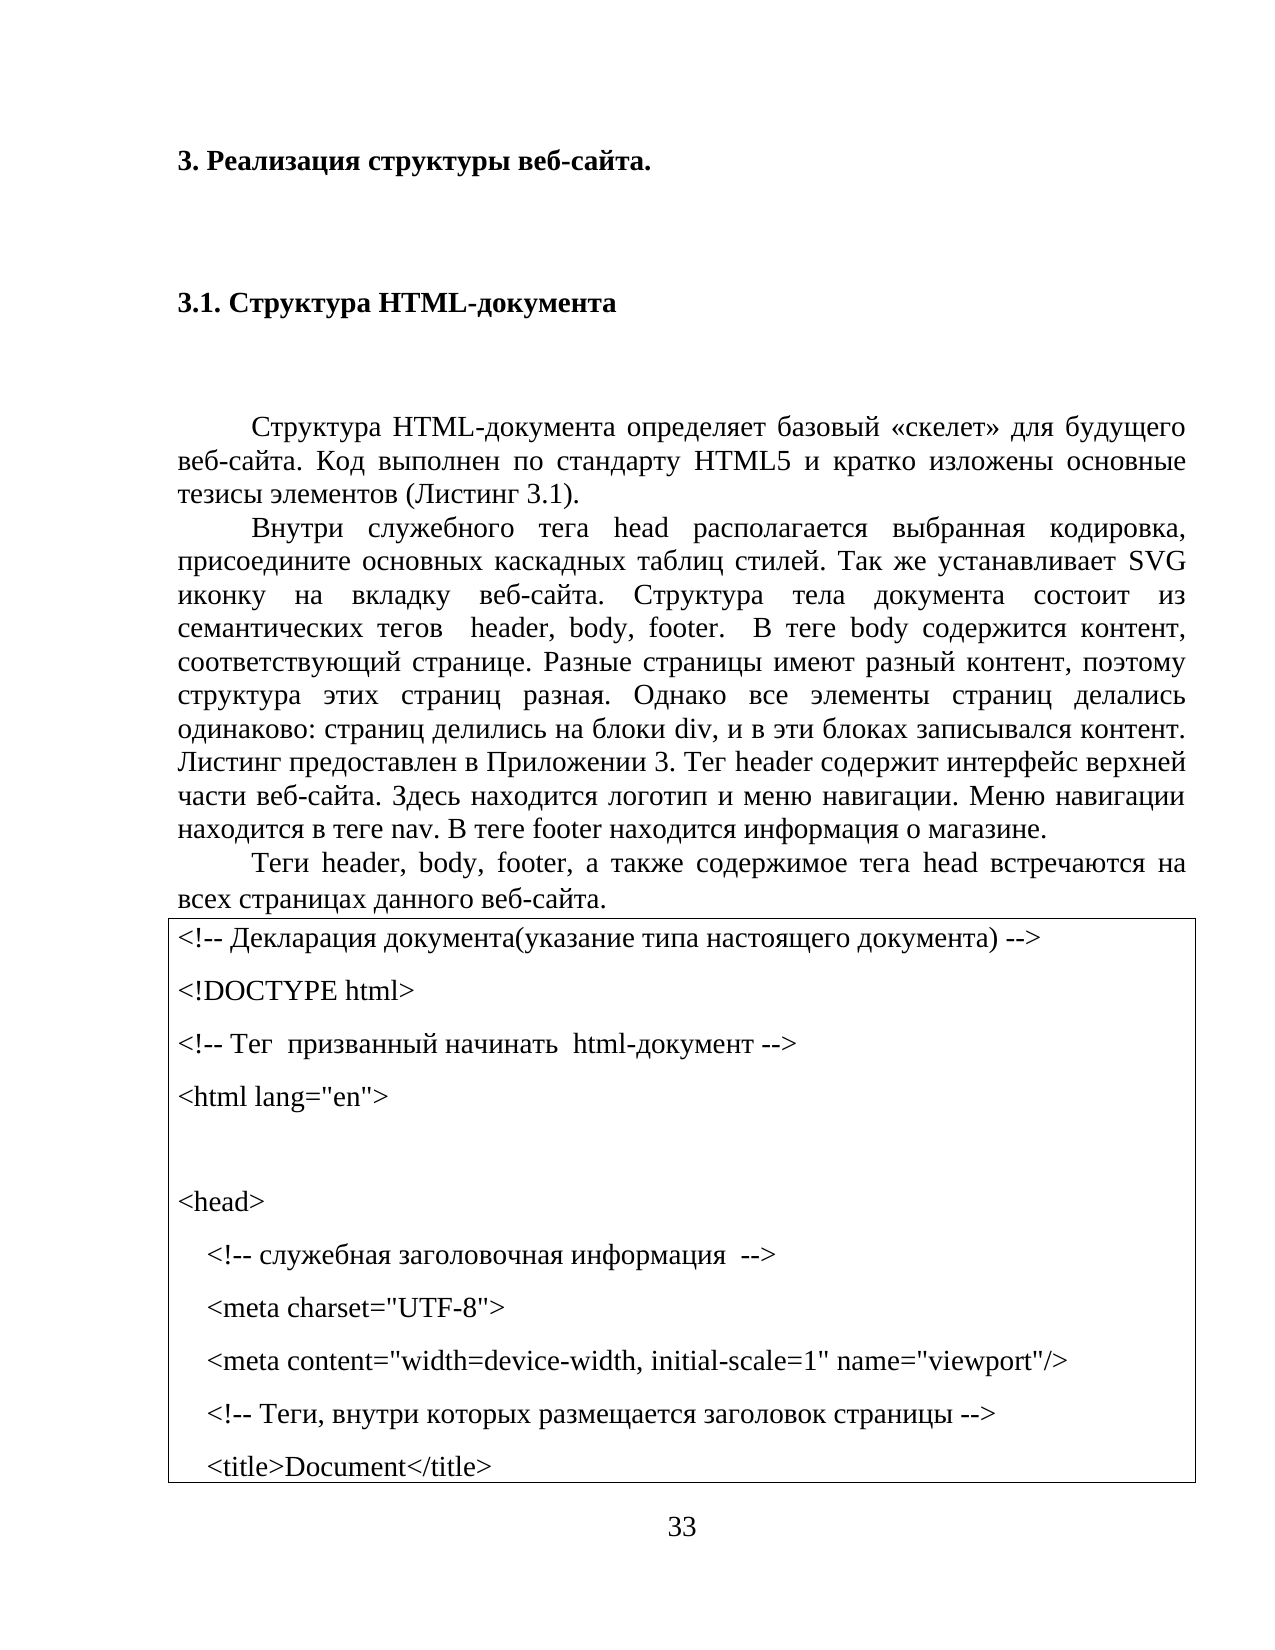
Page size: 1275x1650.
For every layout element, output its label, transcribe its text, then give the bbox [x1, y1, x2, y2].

text 3.1. Структура HTML-документа [177, 285, 1186, 319]
text 3. Реализация структуры веб-сайта. [177, 143, 1186, 177]
text <title>Document</title> [169, 1446, 1195, 1482]
text <!-- cлужебная заголовочная информация --> [169, 1234, 1195, 1271]
text <meta content="width=device-width, initial-scale=1" name="viewport"/> [169, 1340, 1195, 1377]
text <head> [169, 1181, 1195, 1218]
text <!-- Теги, внутри которых размещается заголовок страницы --> [169, 1393, 1195, 1429]
text <!-- Тег призванный начинать html-документ --> [169, 1023, 1195, 1060]
text Теги header, body, footer, а также содержимое тега head встречаются на всех страницах данного веб-сайта. [177, 845, 1186, 915]
text <!-- Декларация документа(указание типа настоящего документа) --> [169, 919, 1195, 954]
text <!DOCTYPE html> [169, 970, 1195, 1007]
text Внутри служебного тега head располагается выбранная кодировка, присоедините основных каскадных таблиц стилей. Так же устанавливает SVG иконку на вкладку веб-сайта. Структура тела документа состоит из семантических тегов header, body, footer. В теге body содержится контент, соответствующий странице. Разные страницы имеют разный контент, поэтому структура этих страниц разная. Однако все элементы страниц делались одинаково: страниц делились на блоки div, и в эти блоках записывался контент. Листинг предоставлен в Приложении 3. Тег header содержит интерфейс верхней части веб-сайта. Здесь находится логотип и меню навигации. Меню навигации находится в теге nav. В теге footer находится информация о магазине. [177, 510, 1186, 845]
text <meta charset="UTF-8"> [169, 1287, 1195, 1324]
text Структура HTML-документа определяет базовый «скелет» для будущего веб-сайта. Код выполнен по стандарту HTML5 и кратко изложены основные тезисы элементов (Листинг 3.1). [177, 409, 1186, 510]
text <html lang="en"> [169, 1076, 1195, 1112]
